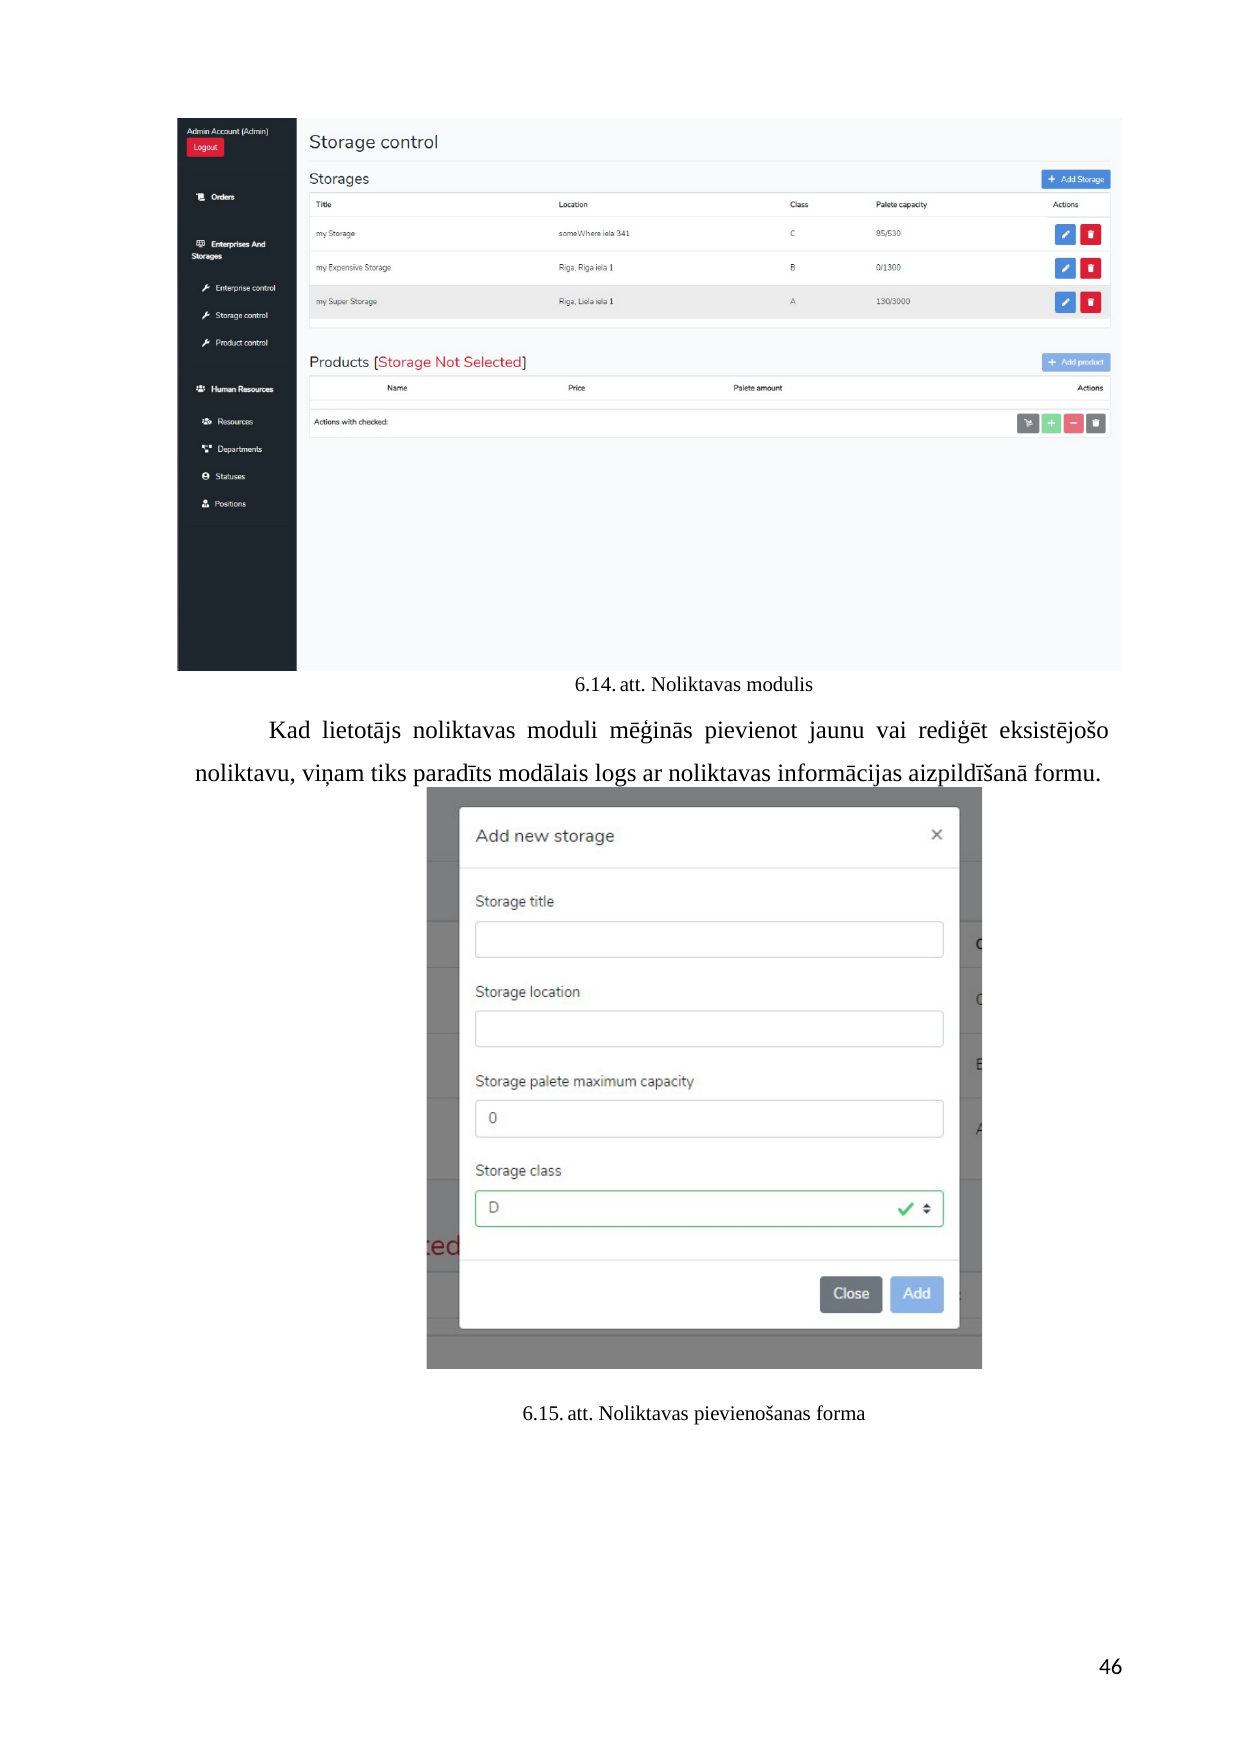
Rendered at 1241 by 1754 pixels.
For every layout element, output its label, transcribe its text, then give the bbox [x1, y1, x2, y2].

text Kad lietotājs noliktavas moduli mēģinās pievienot jaunu vai rediģēt eksistējošo noliktavu, viņam tiks paradīts modālais logs ar noliktavas informācijas aizpildīšanā formu. [195, 715, 1110, 787]
list att. Noliktavas modulis [266, 671, 1122, 696]
picture [177, 118, 1123, 671]
picture [426, 787, 983, 1369]
